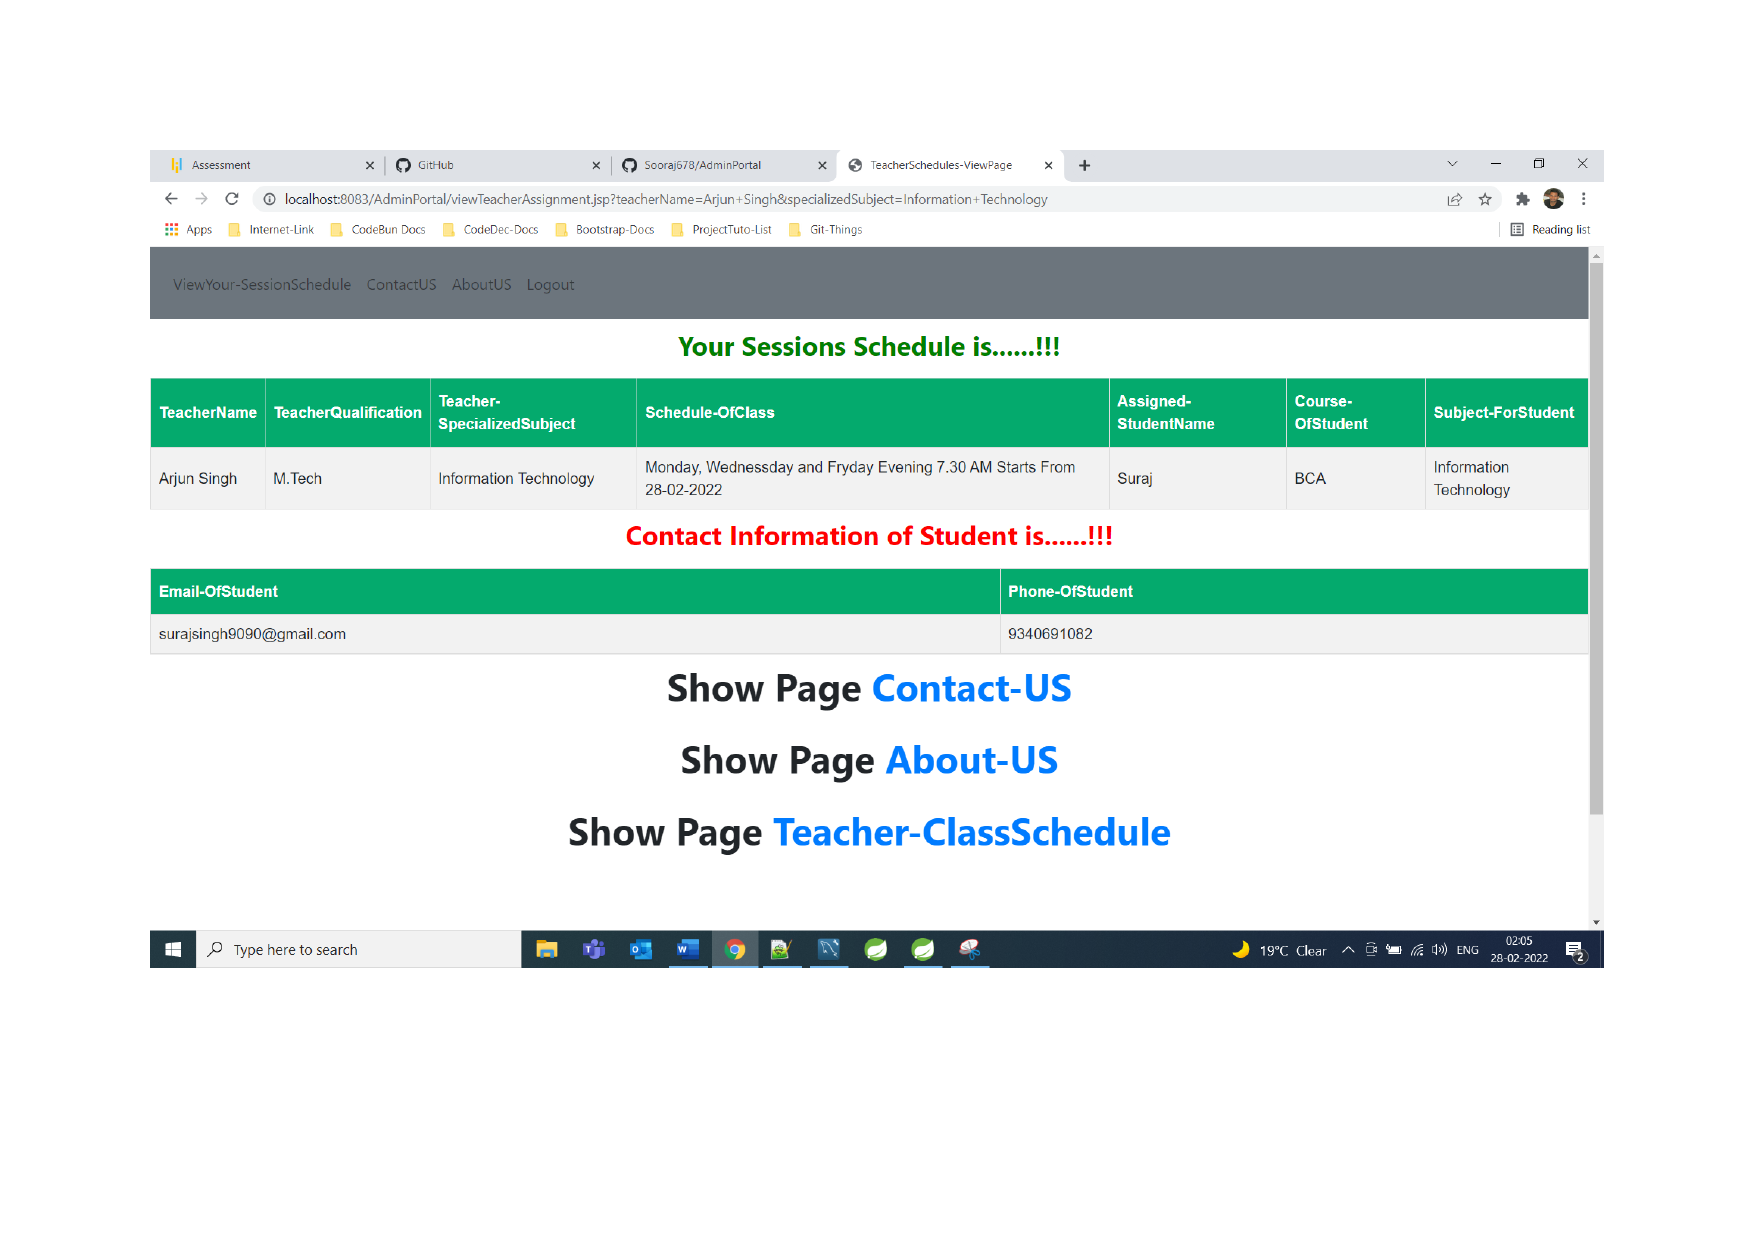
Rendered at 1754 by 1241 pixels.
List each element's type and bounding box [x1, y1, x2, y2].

picture [150, 150, 1604, 968]
